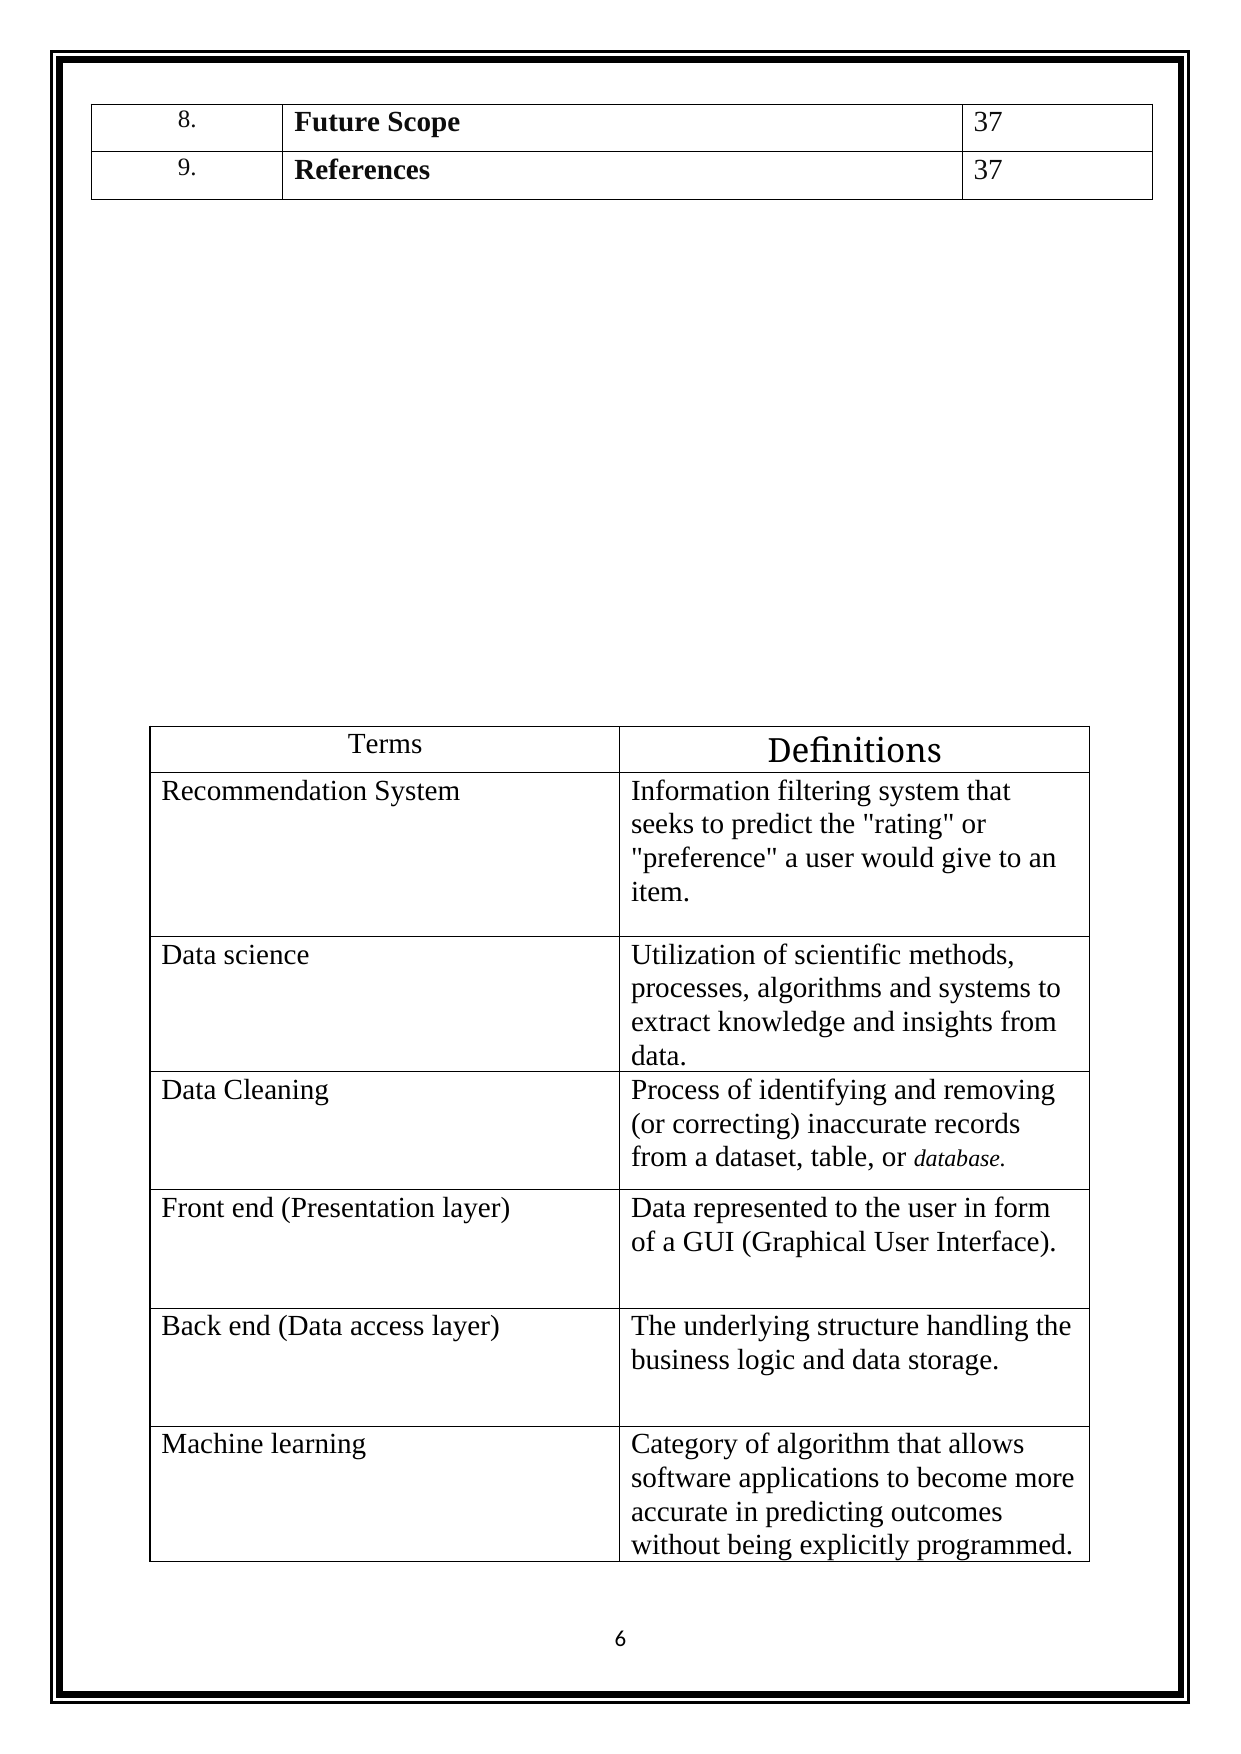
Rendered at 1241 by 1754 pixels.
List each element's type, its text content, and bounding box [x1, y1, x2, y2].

table_cell Future Scope [283, 105, 962, 151]
table_cell 9. [92, 152, 282, 199]
table_cell Process of identifying and removing (or correcting) inaccurate records from a dataset, table, or database. [620, 1072, 1089, 1189]
table_cell Data science [151, 937, 619, 1071]
table_cell References [283, 152, 962, 199]
table_cell Recommendation System [151, 773, 619, 936]
table_cell Utilization of scientific methods, processes, algorithms and systems to extract knowledge and insights from data. [620, 937, 1089, 1071]
table_header Terms [151, 727, 619, 772]
table_cell Front end (Presentation layer) [151, 1190, 619, 1307]
table_cell The underlying structure handling the business logic and data storage. [620, 1309, 1089, 1426]
table_header Definitions [620, 727, 1089, 772]
table_cell Machine learning [151, 1427, 619, 1561]
table_cell Back end (Data access layer) [151, 1309, 619, 1426]
table_cell Data Cleaning [151, 1072, 619, 1189]
table_cell 37 [963, 105, 1152, 151]
table_cell Information filtering system that seeks to predict the "rating" or "preference" a user would give to an item. [620, 773, 1089, 936]
table_cell 37 [963, 152, 1152, 199]
table_cell 8. [92, 105, 282, 151]
table_cell Data represented to the user in form of a GUI (Graphical User Interface). [620, 1190, 1089, 1307]
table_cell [620, 1427, 1089, 1561]
